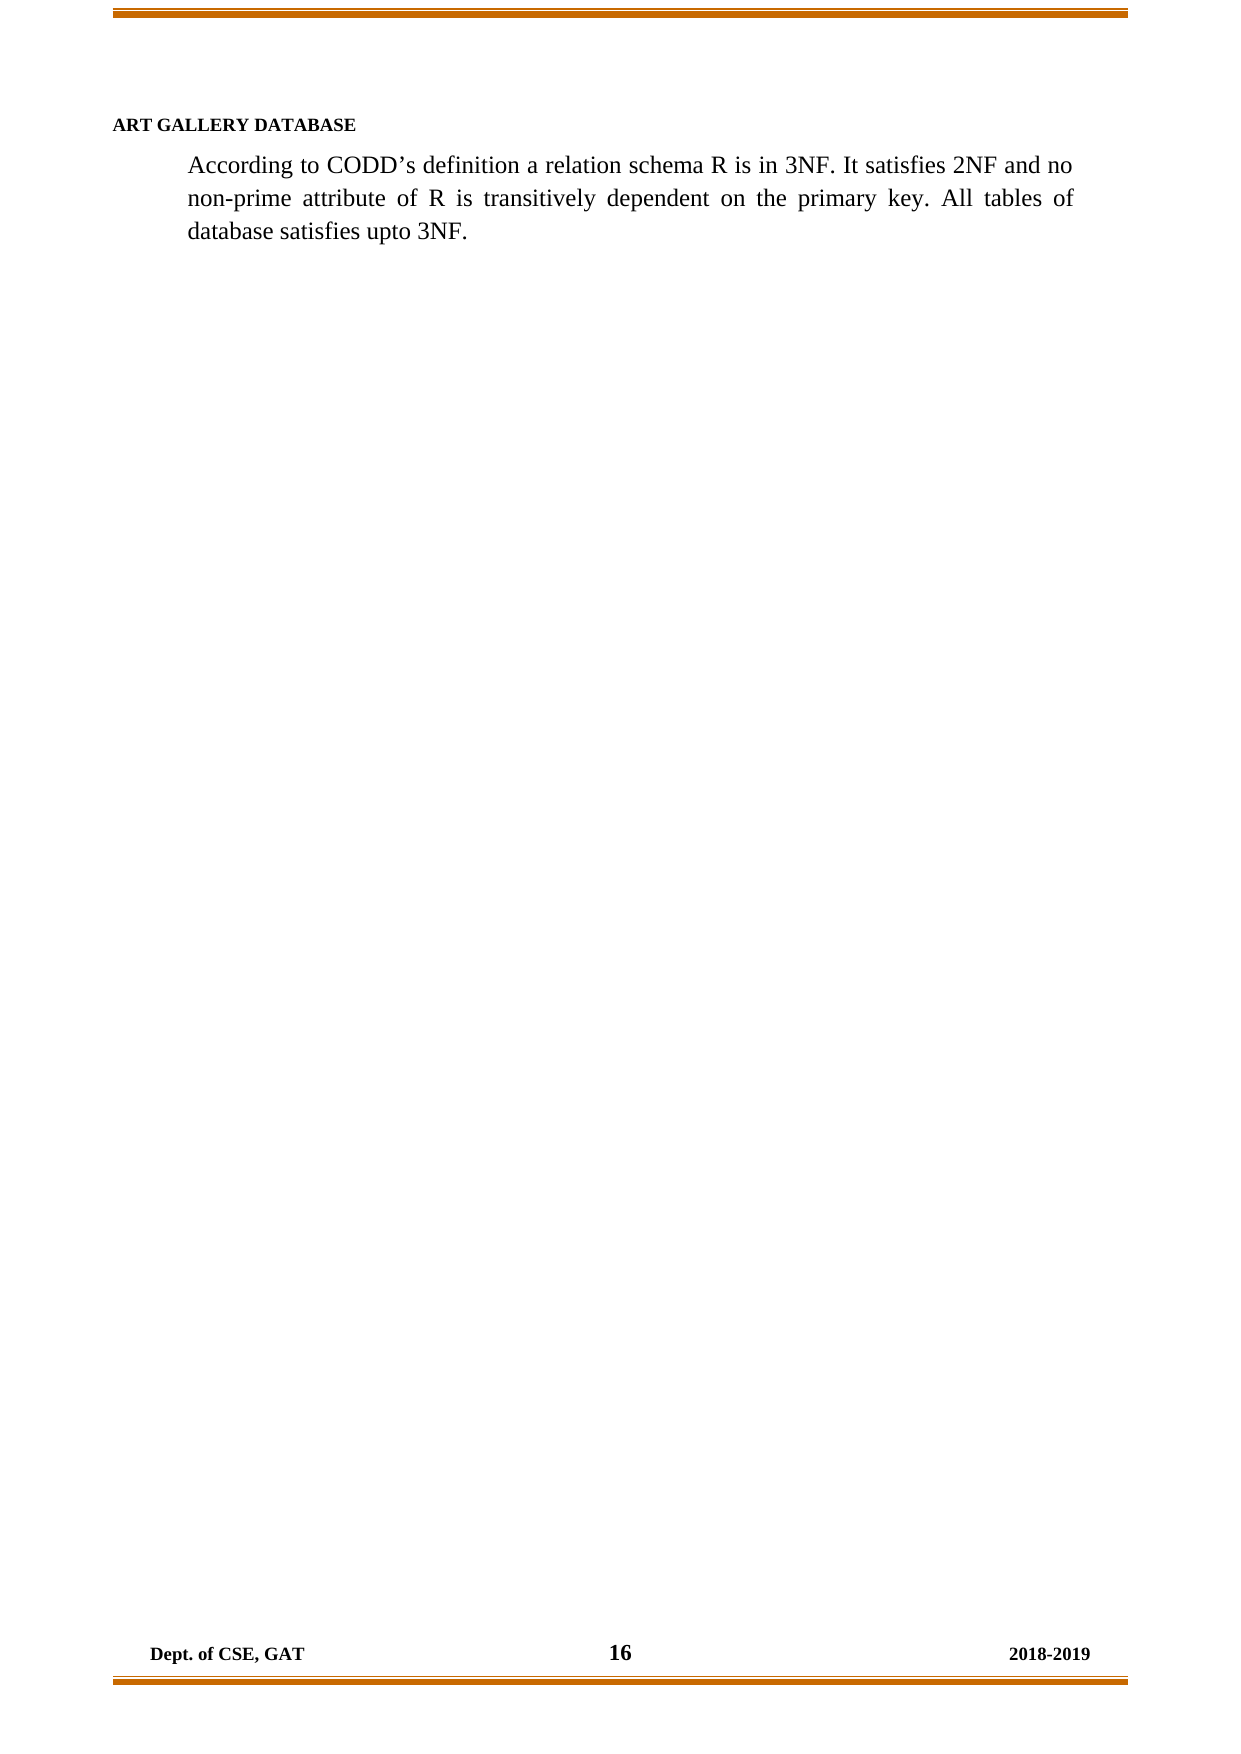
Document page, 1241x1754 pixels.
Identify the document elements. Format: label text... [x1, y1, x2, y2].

text According to CODD’s definition a relation schema R is in 3NF. It satisfies 2NF and no non-prime attribute of R is transitively dependent on the primary key. All tables of database satisfies upto 3NF. [187, 150, 1074, 245]
